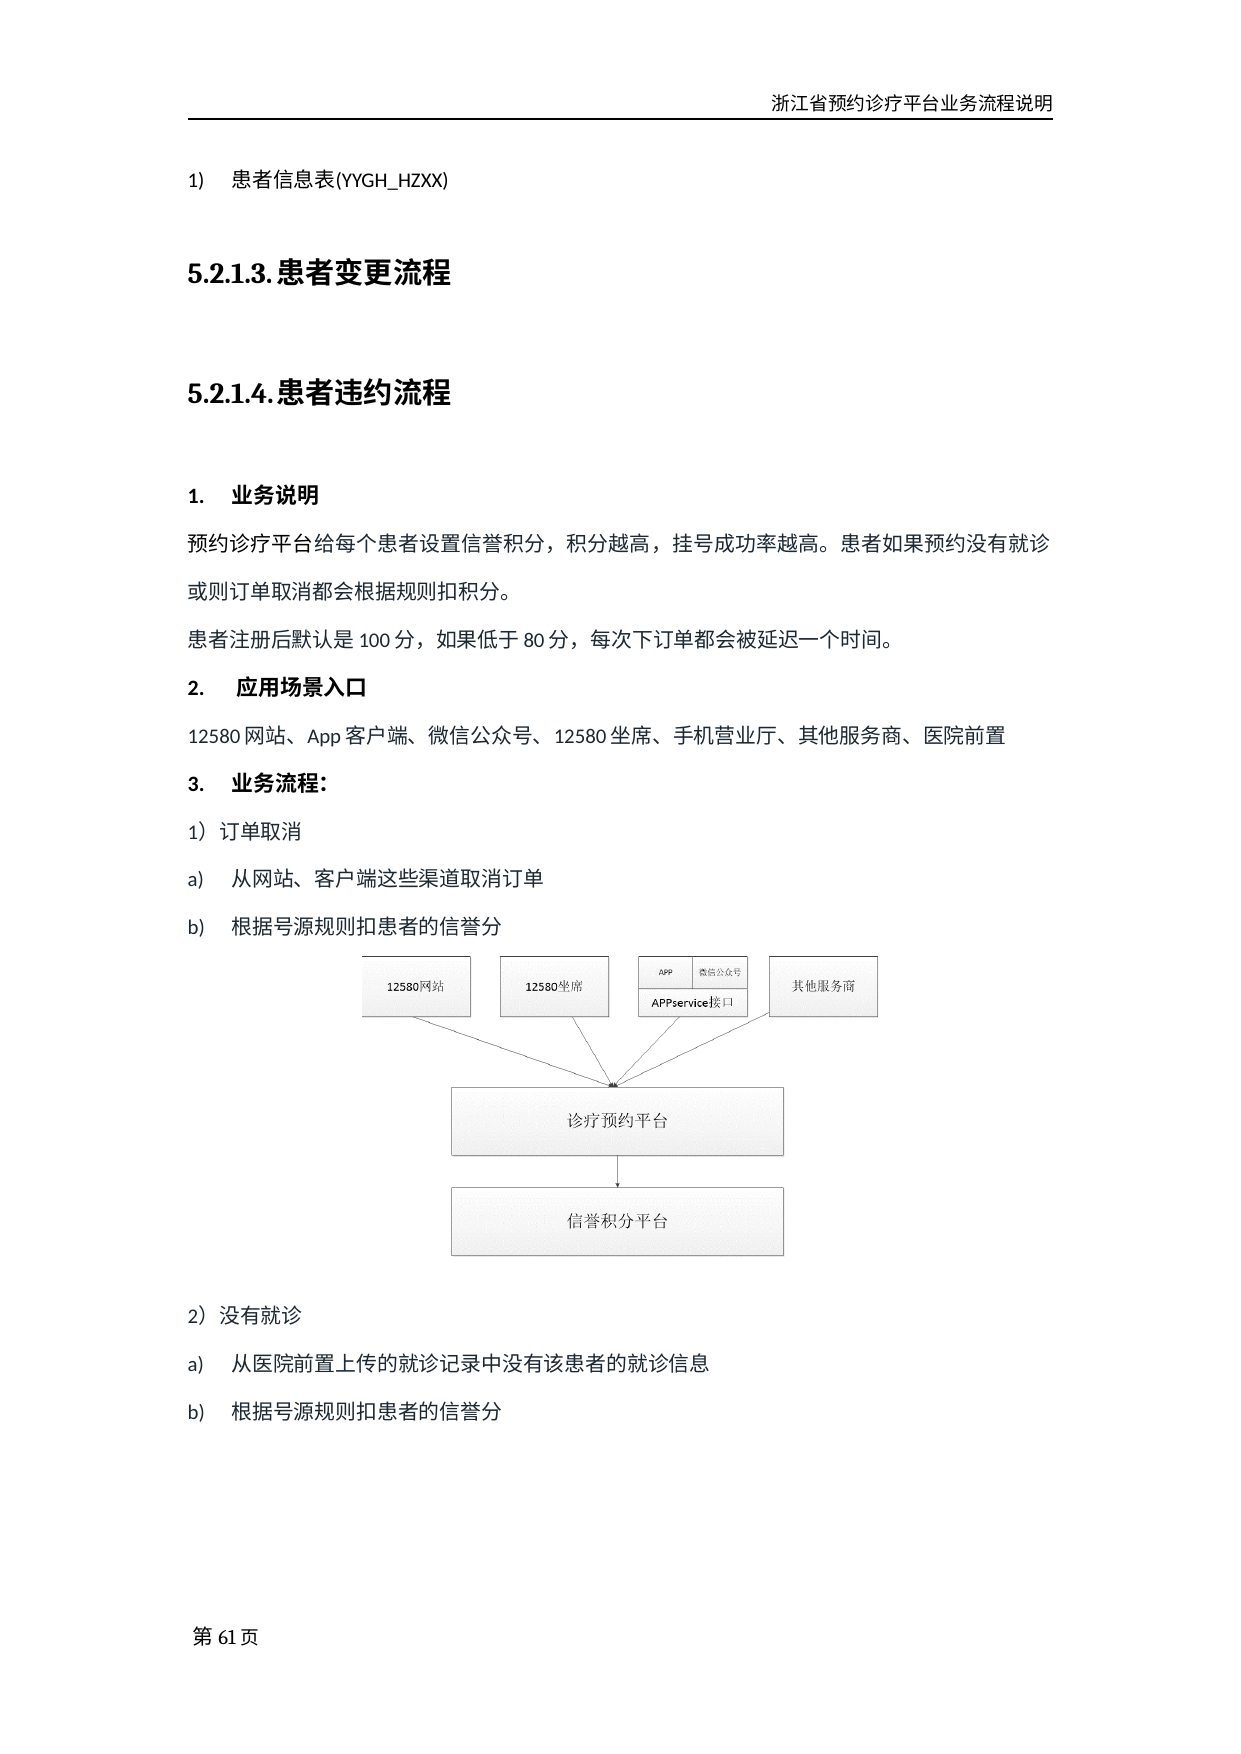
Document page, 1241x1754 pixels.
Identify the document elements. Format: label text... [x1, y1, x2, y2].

list 从网站、客户端这些渠道取消订单 [187, 861, 1053, 894]
text 1）订单取消 [187, 814, 1053, 846]
subtitle 患者违约流程 [187, 358, 1053, 423]
text 患者注册后默认是100分，如果低于80分，每次下订单都会被延迟一个时间。 [187, 622, 1053, 654]
text 12580网站、App客户端、微信公众号、12580坐席、手机营业厅、其他服务商、医院前置 [187, 718, 1053, 750]
list 根据号源规则扣患者的信誉分 [187, 909, 1053, 942]
picture [362, 956, 879, 1257]
list 业务流程： [187, 766, 1053, 798]
list 患者信息表(YYGH_HZXX) [187, 162, 1053, 194]
list 从医院前置上传的就诊记录中没有该患者的就诊信息 [187, 1346, 1053, 1379]
list 业务说明 [187, 477, 1053, 510]
subtitle 患者变更流程 [187, 239, 1053, 304]
list 应用场景入口 [187, 669, 1053, 702]
text 预约诊疗平台给每个患者设置信誉积分，积分越高，挂号成功率越高。患者如果预约没有就诊或则订单取消都会根据规则扣积分。 [187, 526, 1053, 607]
text 2）没有就诊 [187, 1299, 1053, 1331]
list 根据号源规则扣患者的信誉分 [187, 1394, 1053, 1426]
